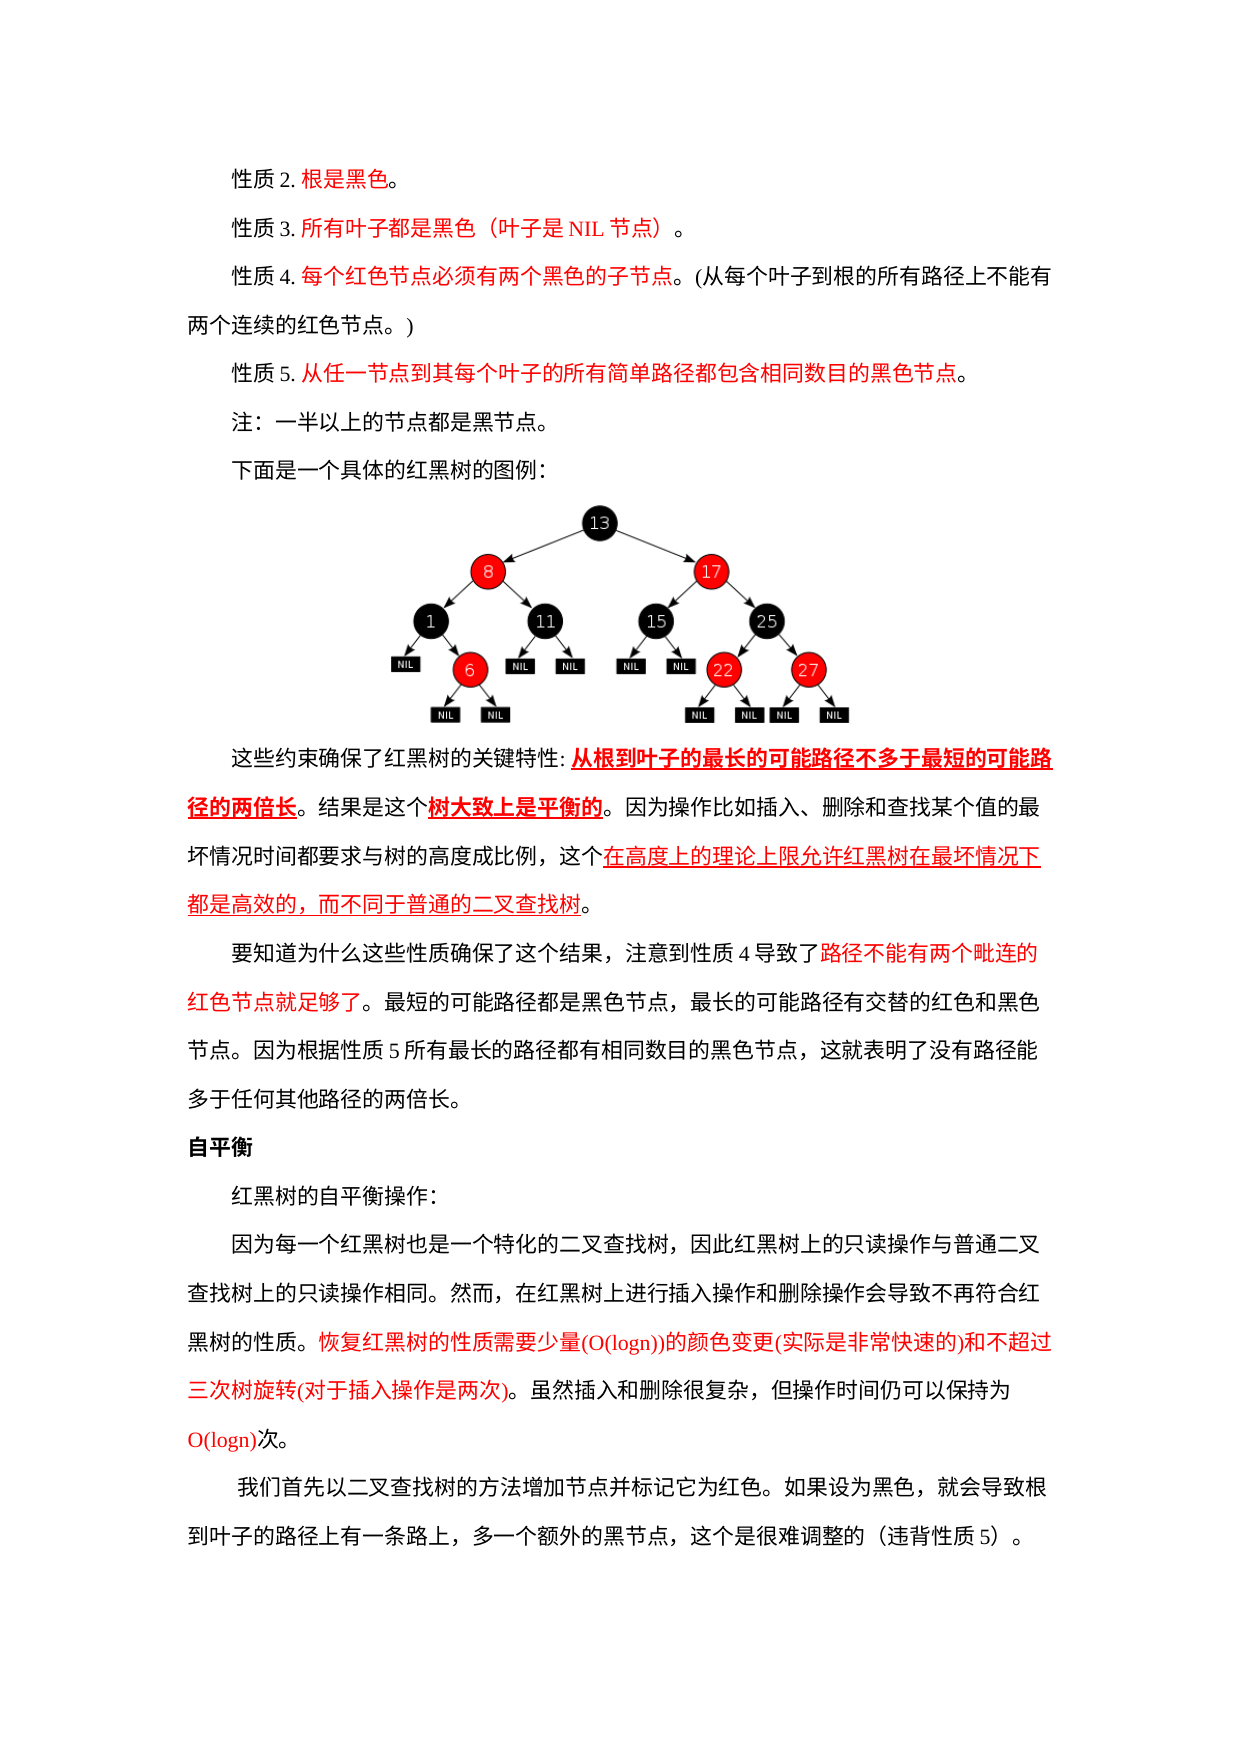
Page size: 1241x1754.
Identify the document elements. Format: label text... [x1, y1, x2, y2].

text 性质4. 每个红色节点必须有两个黑色的子节点。(从每个叶子到根的所有路径上不能有两个连续的红色节点。) [187, 259, 1053, 340]
text 红黑树的自平衡操作： [187, 1178, 1053, 1211]
text 因为每一个红黑树也是一个特化的二叉查找树，因此红黑树上的只读操作与普通二叉查找树上的只读操作相同。然而，在红黑树上进行插入操作和删除操作会导致不再符合红黑树的性质。恢复红黑树的性质需要少量(O(logn))的颜色变更(实际是非常快速的)和不超过三次树旋转(对于插入操作是两次)。虽然插入和删除很复杂，但操作时间仍可以保持为O(logn)次。 [187, 1227, 1053, 1454]
text 注：一半以上的节点都是黑节点。 [187, 404, 1053, 437]
text 性质3. 所有叶子都是黑色（叶子是NIL节点）。 [187, 210, 1053, 243]
text 下面是一个具体的红黑树的图例： [187, 452, 1053, 485]
picture [387, 500, 853, 725]
subtitle 自平衡 [187, 1130, 1053, 1162]
text 性质5. 从任一节点到其每个叶子的所有简单路径都包含相同数目的黑色节点。 [187, 356, 1053, 388]
text 性质2. 根是黑色。 [187, 162, 1053, 194]
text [187, 1470, 1053, 1551]
text 这些约束确保了红黑树的关键特性: 从根到叶子的最长的可能路径不多于最短的可能路径的两倍长。结果是这个树大致上是平衡的。因为操作比如插入、删除和查找某个值的最坏情况时间都要求与树的高度成比例，这个在高度上的理论上限允许红黑树在最坏情况下都是高效的，而不同于普通的二叉查找树。 [187, 741, 1053, 919]
text 要知道为什么这些性质确保了这个结果，注意到性质4导致了路径不能有两个毗连的红色节点就足够了。最短的可能路径都是黑色节点，最长的可能路径有交替的红色和黑色节点。因为根据性质5所有最长的路径都有相同数目的黑色节点，这就表明了没有路径能多于任何其他路径的两倍长。 [187, 935, 1053, 1114]
